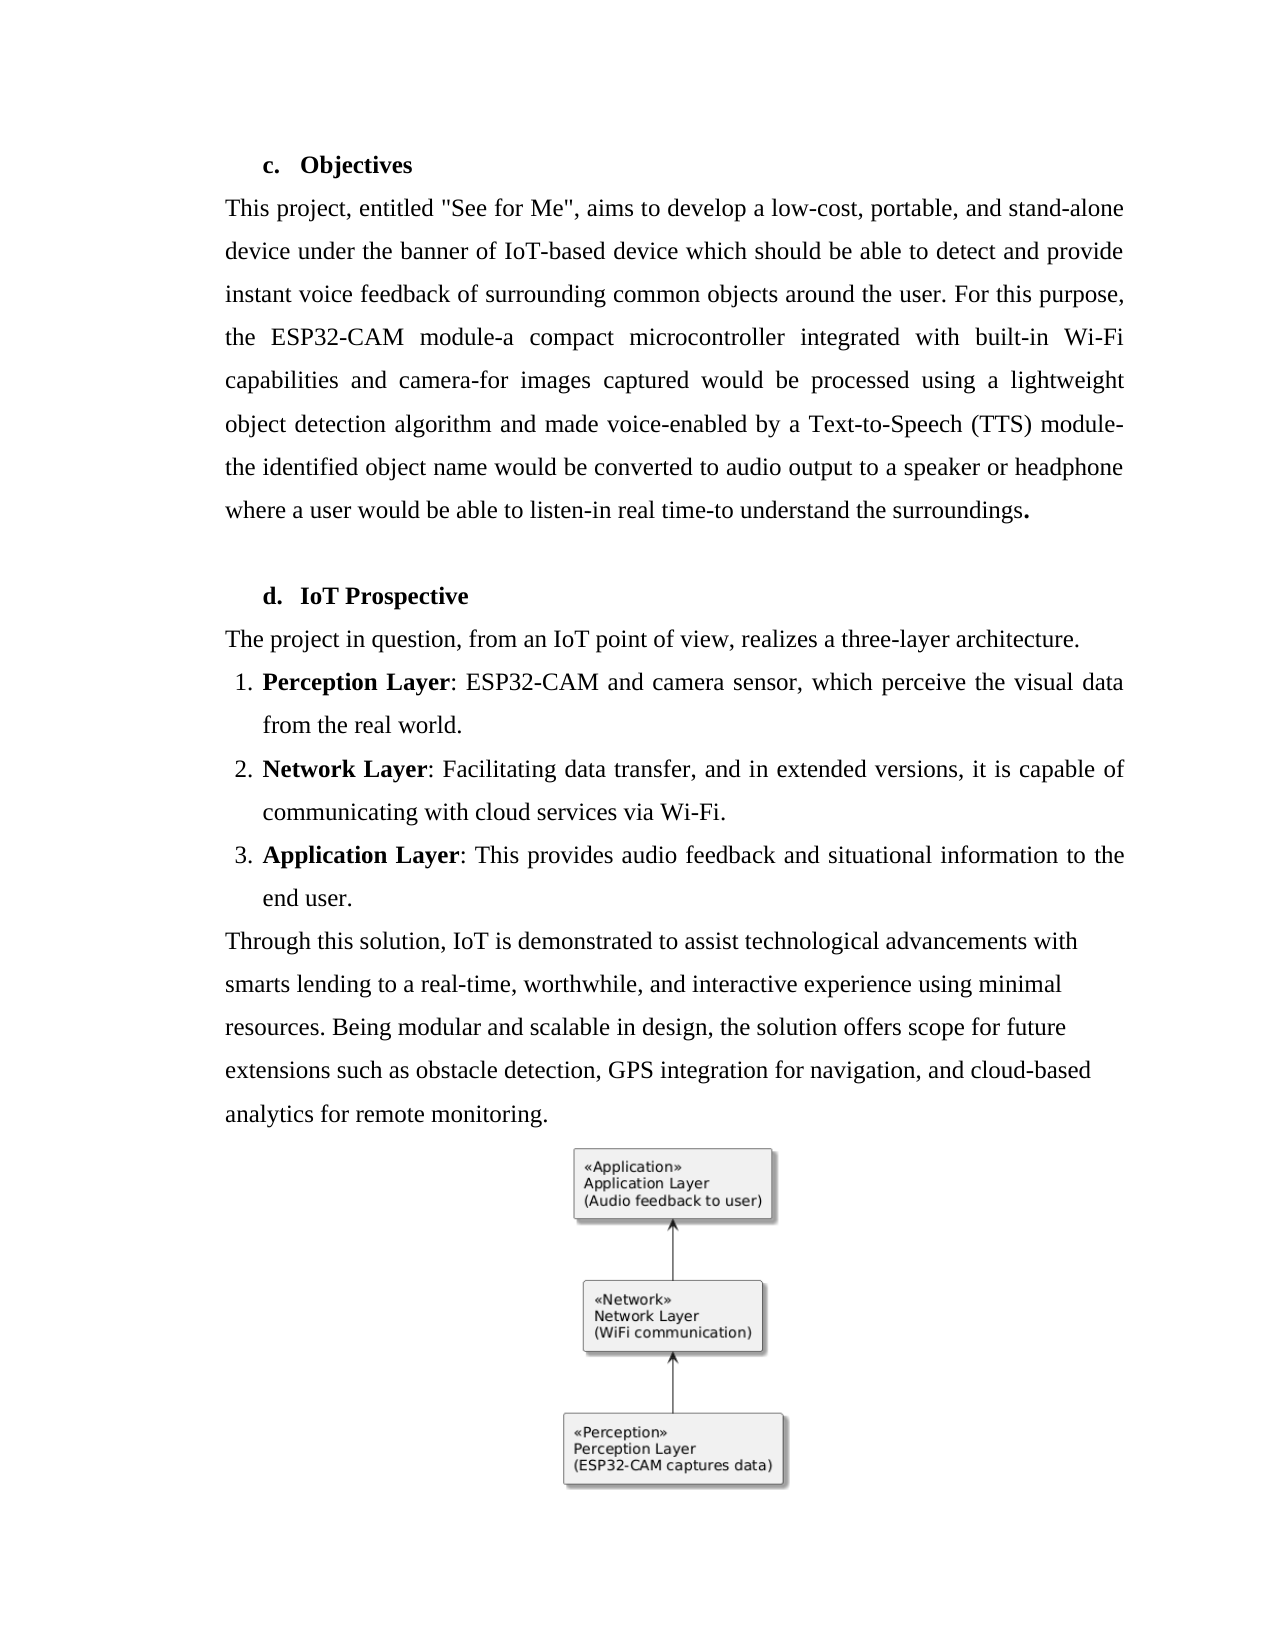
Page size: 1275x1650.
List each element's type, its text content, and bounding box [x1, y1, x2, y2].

list Network Layer: Facilitating data transfer, and in extended versions, it is capable of communicating with cloud services via Wi-Fi. [234, 754, 1125, 826]
text resources. Being modular and scalable in design, the solution offers scope for future [225, 1012, 1125, 1041]
list IoT Prospective [262, 581, 1125, 610]
list Perception Layer: ESP32-CAM and camera sensor, which perceive the visual data from the real world. [234, 667, 1125, 739]
list Application Layer: This provides audio feedback and situational information to the end user. [234, 840, 1125, 912]
text extensions such as obstacle detection, GPS integration for navigation, and cloud-based [225, 1056, 1125, 1084]
text smarts lending to a real-time, worthwhile, and interactive experience using minimal [225, 969, 1125, 998]
text Through this solution, IoT is demonstrated to assist technological advancements with [225, 926, 1125, 955]
picture [556, 1141, 794, 1495]
text The project in question, from an IoT point of view, realizes a three-layer architecture. [150, 624, 1125, 653]
list Objectives [262, 150, 1125, 179]
text This project, entitled "See for Me", aims to develop a low-cost, portable, and stand-alone device under the banner of IoT-based device which should be able to detect and provide instant voice feedback of surrounding common objects around the user. For this purpose, the ESP32-CAM module-a compact microcontroller integrated with built-in Wi-Fi capabilities and camera-for images captured would be processed using a lightweight object detection algorithm and made voice-enabled by a Text-to-Speech (TTS) module-the identified object name would be converted to audio output to a speaker or headphone where a user would be able to listen-in real time-to understand the surroundings. [225, 193, 1125, 524]
text analytics for remote monitoring. [225, 1099, 1125, 1127]
